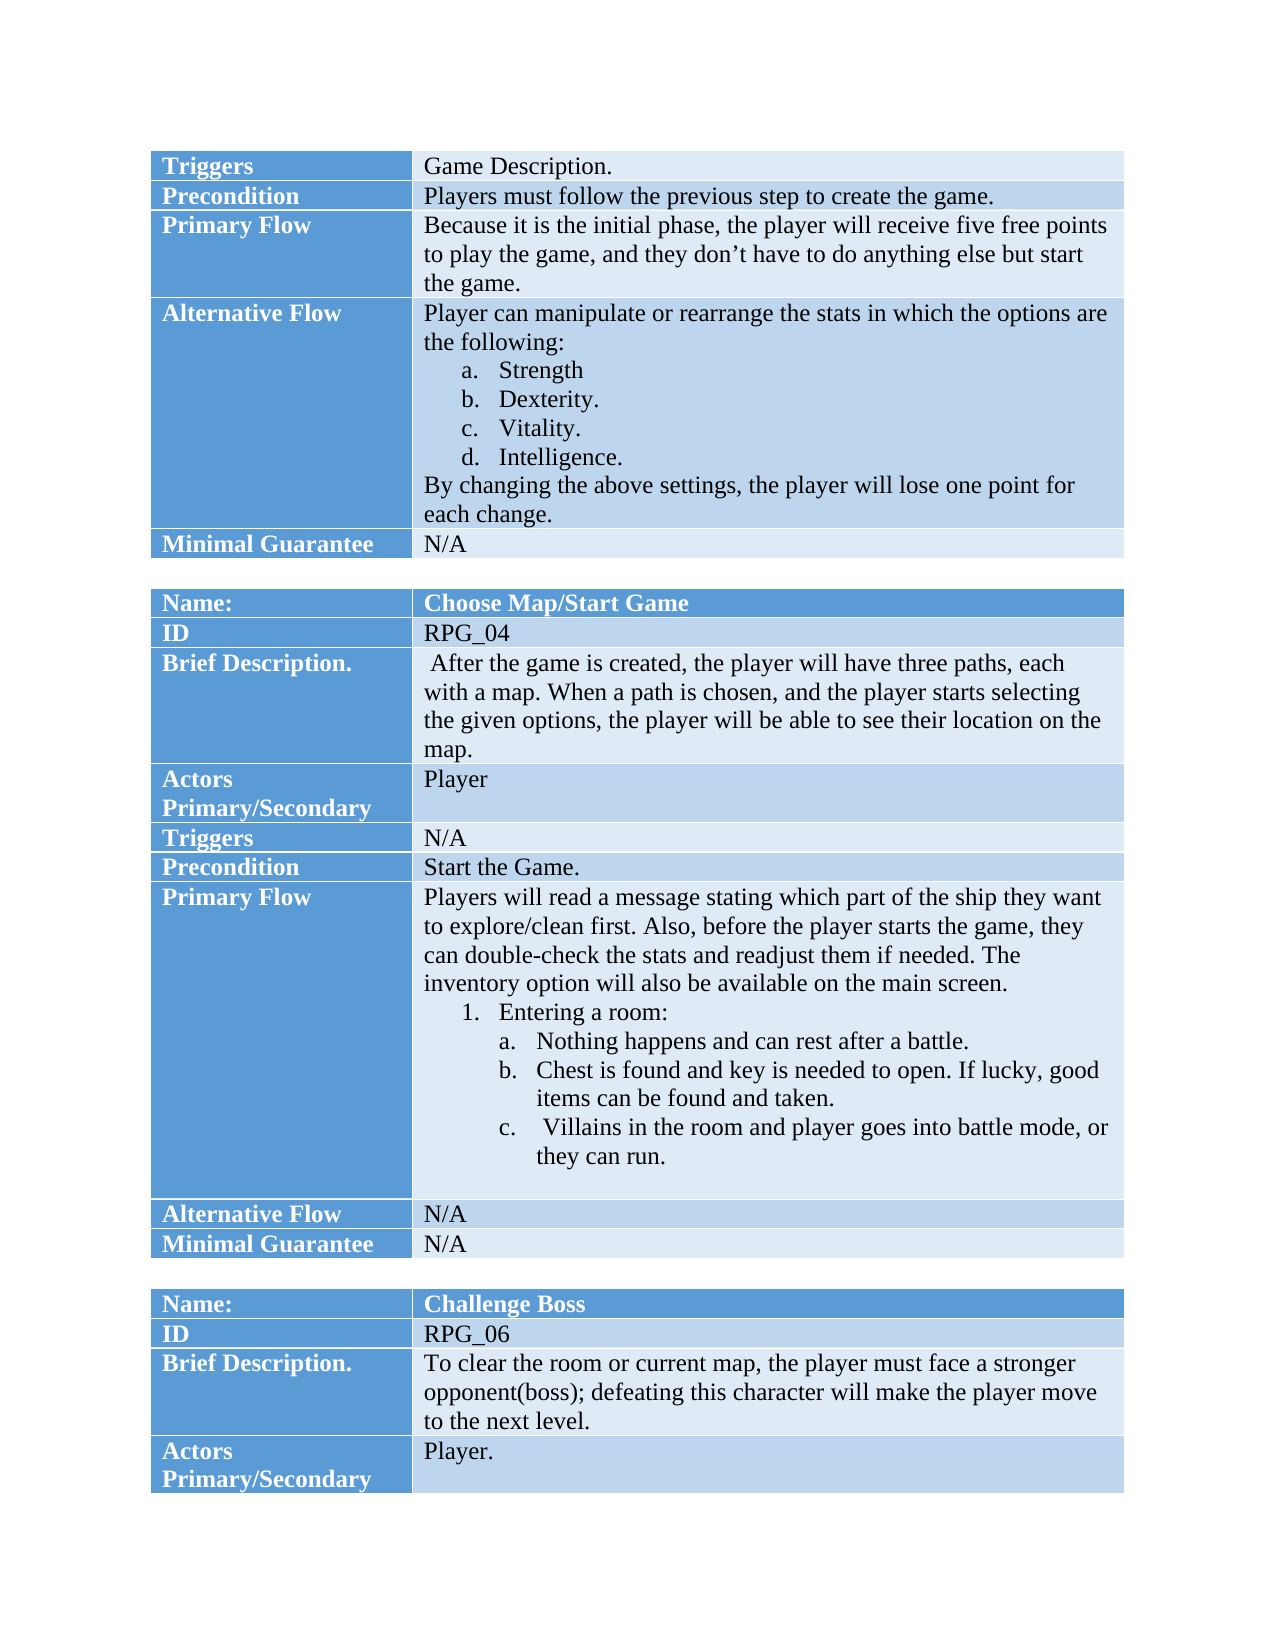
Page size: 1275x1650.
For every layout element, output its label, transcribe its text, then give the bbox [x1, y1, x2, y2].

table_cell N/A [413, 1229, 1124, 1258]
table_cell Precondition [151, 853, 412, 881]
table_cell Minimal Guarantee [151, 529, 412, 558]
table_cell Primary Flow [151, 211, 412, 297]
table_cell N/A [413, 823, 1124, 851]
table_cell Alternative Flow [151, 298, 412, 528]
table_cell Player can manipulate or rearrange the stats in which the options are the following: Strength Dexterity. Vitality. Intelligence. By changing the above settings, the player will lose one point for each change. [413, 298, 1124, 528]
table_cell Actors Primary/Secondary [151, 1436, 412, 1493]
table_header Challenge Boss [413, 1289, 1124, 1318]
table_cell Because it is the initial phase, the player will receive five free points to play the game, and they don’t have to do anything else but start the game. [413, 211, 1124, 297]
table_cell Triggers [151, 823, 412, 851]
table_cell Precondition [151, 181, 412, 209]
table_header Name: [151, 589, 412, 617]
table_cell Players will read a message stating which part of the ship they want to explore/clean first. Also, before the player starts the game, they can double-check the stats and readjust them if needed. The inventory option will also be available on the main screen. Entering a room: Nothing happens and can rest after a battle. Chest is found and key is needed to open. If lucky, good items can be found and taken. Villains in the room and player goes into battle mode, or they can run. [413, 882, 1124, 1198]
table_cell To clear the room or current map, the player must face a stronger opponent(boss); defeating this character will make the player move to the next level. [413, 1349, 1124, 1435]
table_cell Player. [413, 1436, 1124, 1493]
table_cell Actors Primary/Secondary [151, 764, 412, 822]
table_header Choose Map/Start Game [413, 589, 1124, 617]
table_cell ID [151, 1319, 412, 1347]
table_cell Brief Description. [151, 648, 412, 763]
table_header Name: [151, 1289, 412, 1318]
table_cell RPG_04 [413, 618, 1124, 647]
table_cell Primary Flow [151, 882, 412, 1198]
table_cell N/A [413, 1200, 1124, 1228]
table_cell Alternative Flow [151, 1200, 412, 1228]
table_cell N/A [413, 529, 1124, 558]
table_cell Minimal Guarantee [151, 1229, 412, 1258]
table_cell ID [151, 618, 412, 647]
table_cell Start the Game. [413, 853, 1124, 881]
table_cell After the game is created, the player will have three paths, each with a map. When a path is chosen, and the player starts selecting the given options, the player will be able to see their location on the map. [413, 648, 1124, 763]
table_cell Brief Description. [151, 1349, 412, 1435]
table_cell Game Description. [413, 151, 1124, 180]
table_cell RPG_06 [413, 1319, 1124, 1347]
table_cell Players must follow the previous step to create the game. [413, 181, 1124, 209]
table_cell Player [413, 764, 1124, 822]
table_cell Triggers [151, 151, 412, 180]
